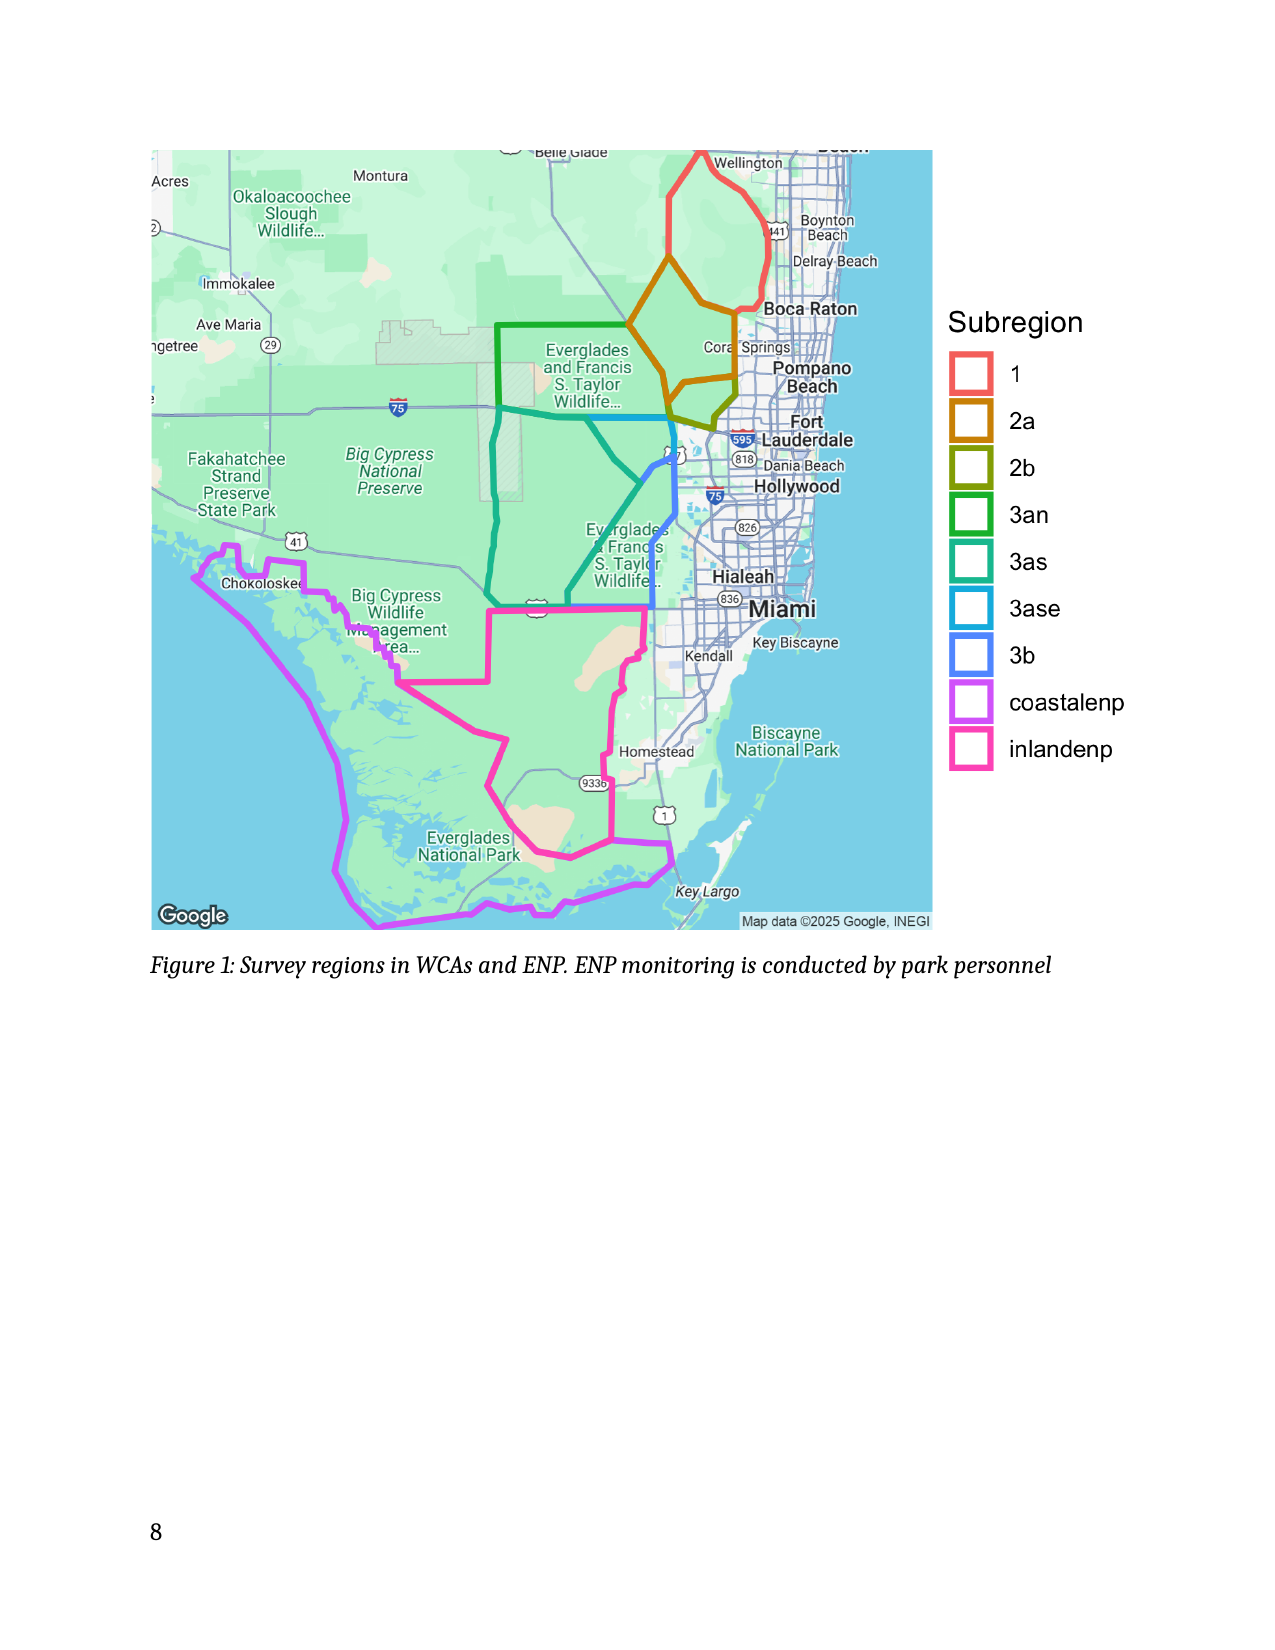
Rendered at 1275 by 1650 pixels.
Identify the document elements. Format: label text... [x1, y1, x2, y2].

picture [150, 150, 1125, 930]
text Figure 1: Survey regions in WCAs and ENP. ENP monitoring is conducted by park personnel [150, 951, 1125, 979]
